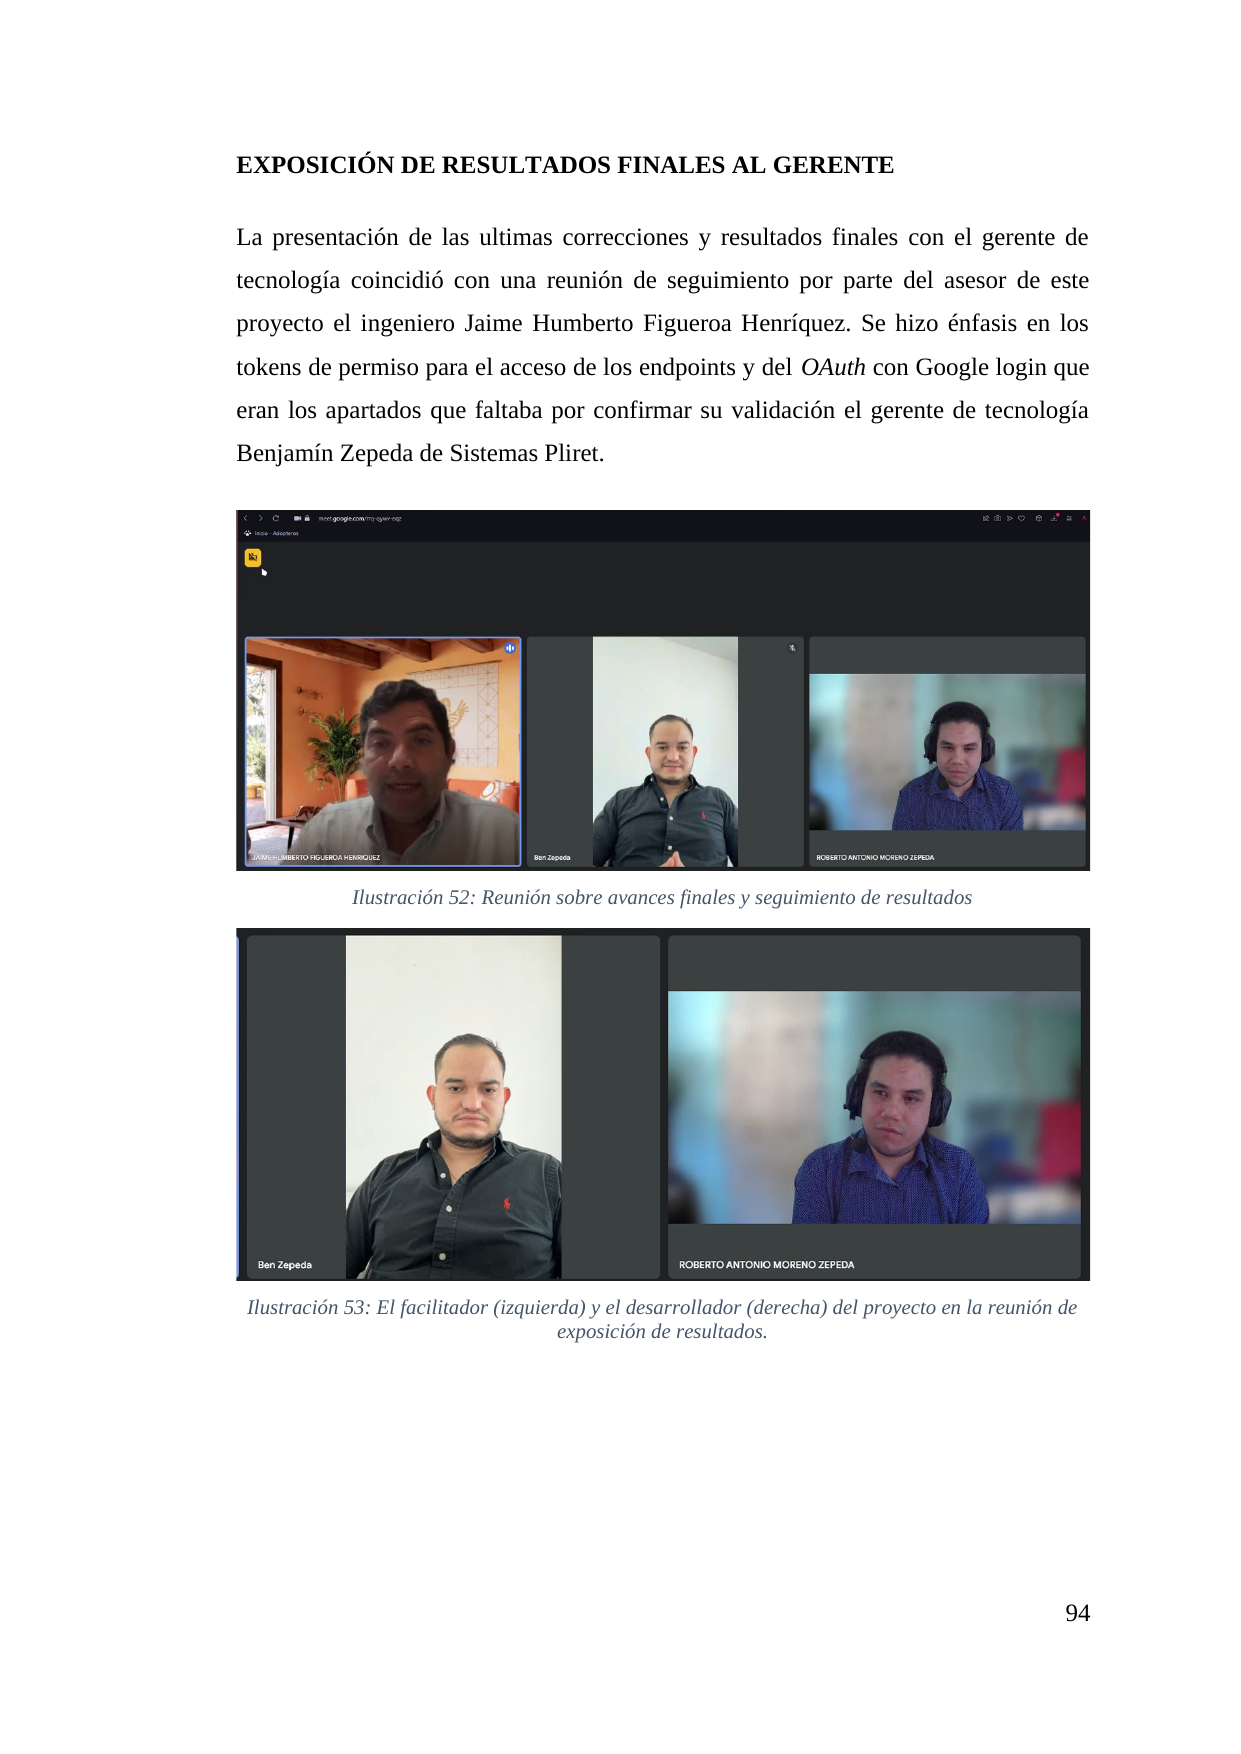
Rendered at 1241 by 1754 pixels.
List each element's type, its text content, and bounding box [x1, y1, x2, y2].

picture [236, 510, 1091, 871]
picture [236, 928, 1091, 1281]
text La presentación de las ultimas correcciones y resultados finales con el gerente de tecnología coincidió con una reunión de seguimiento por parte del asesor de este proyecto el ingeniero Jaime Humberto Figueroa Henríquez. Se hizo énfasis en los tokens de permiso para el acceso de los endpoints y del OAuth con Google login que eran los apartados que faltaba por confirmar su validación el gerente de tecnología Benjamín Zepeda de Sistemas Pliret. [236, 222, 1090, 467]
subtitle EXPOSICIÓN DE RESULTADOS FINALES AL GERENTE [236, 150, 1090, 179]
